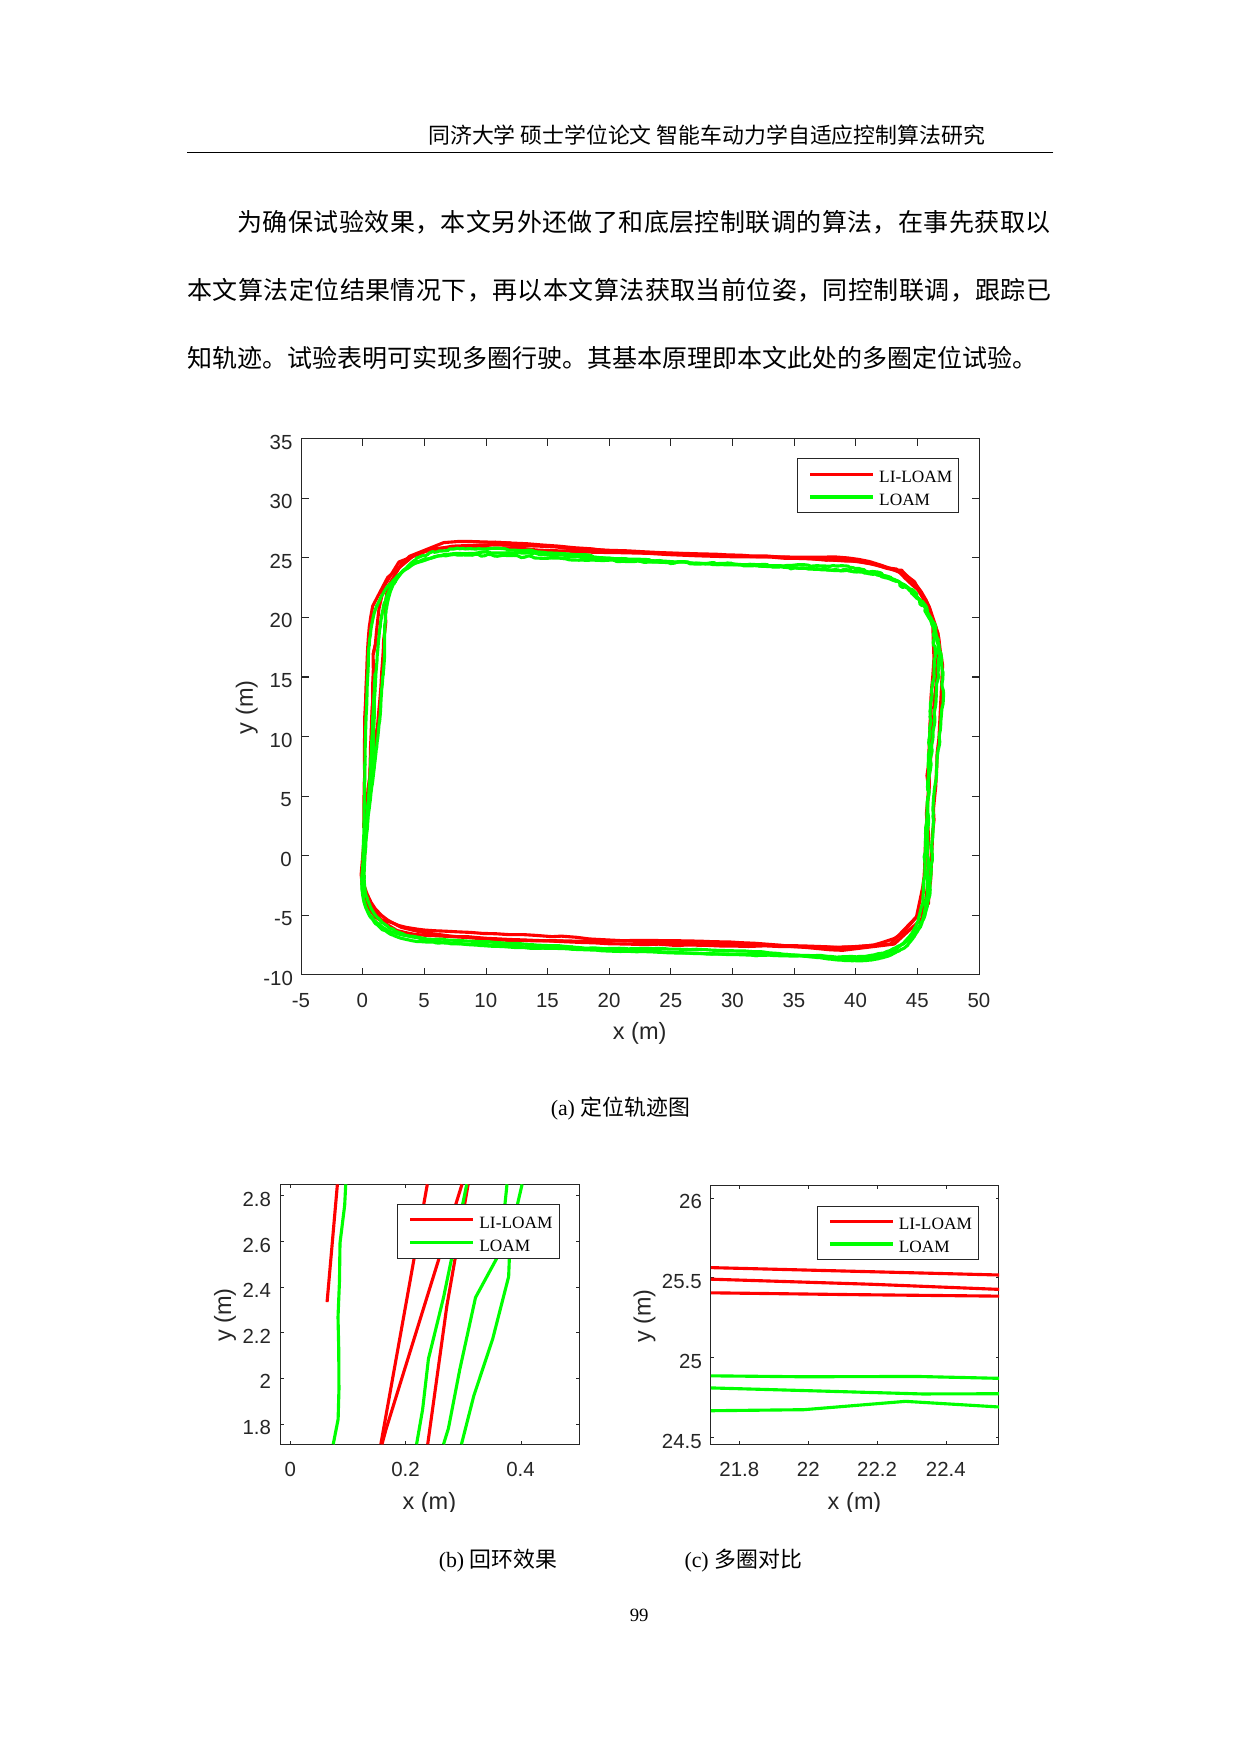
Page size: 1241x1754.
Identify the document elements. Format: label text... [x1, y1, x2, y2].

text (a) 定位轨迹图 [187, 1089, 1053, 1123]
text 为确保试验效果，本文另外还做了和底层控制联调的算法，在事先获取以本文算法定位结果情况下，再以本文算法获取当前位姿，同控制联调，跟踪已知轨迹。试验表明可实现多圈行驶。其基本原理即本文此处的多圈定位试验。 [187, 186, 1053, 390]
text (b) 回环效果 (c) 多圈对比 [187, 1541, 1053, 1575]
